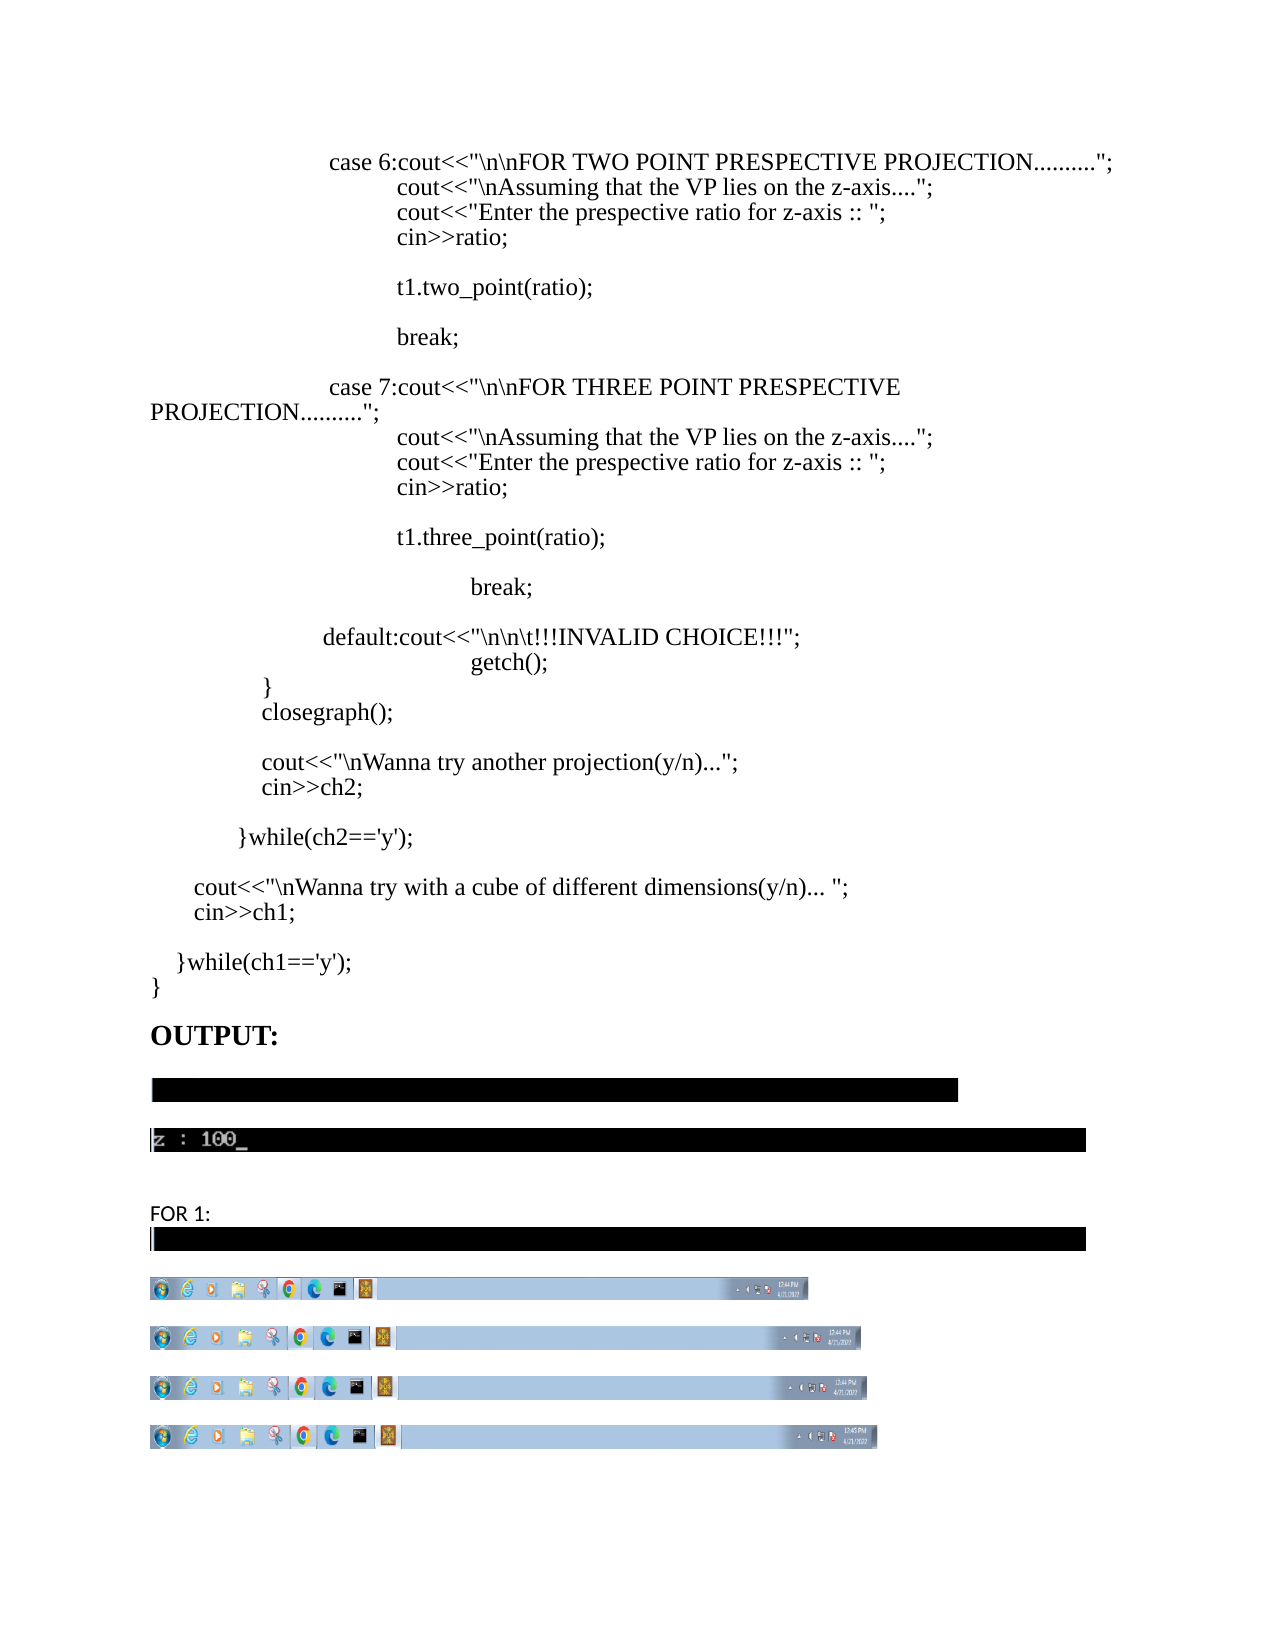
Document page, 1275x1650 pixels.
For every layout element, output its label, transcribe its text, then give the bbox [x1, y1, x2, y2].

text FOR 1: [150, 1199, 1125, 1227]
text }while(ch1=='y'); [150, 950, 1125, 975]
text cin>>ratio; [150, 475, 1125, 500]
text case 6:cout<<"\n\nFOR TWO POINT PRESPECTIVE PROJECTION.........."; [150, 150, 1125, 175]
text default:cout<<"\n\n\t!!!INVALID CHOICE!!!"; [150, 625, 1125, 650]
text cout<<"Enter the prespective ratio for z-axis :: "; [150, 450, 1125, 475]
text OUTPUT: [150, 1025, 1125, 1050]
text } [150, 975, 1125, 1000]
text case 7:cout<<"\n\nFOR THREE POINT PRESPECTIVE PROJECTION.........."; [150, 375, 1125, 425]
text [150, 200, 1125, 225]
text cin>>ch1; [150, 900, 1125, 925]
text } [150, 675, 1125, 700]
text t1.three_point(ratio); [150, 525, 1125, 550]
text cin>>ratio; [150, 225, 1125, 250]
text closegraph(); [150, 700, 1125, 725]
text break; [150, 575, 1125, 600]
text cin>>ch2; [150, 775, 1125, 800]
text cout<<"\nAssuming that the VP lies on the z-axis...."; [150, 425, 1125, 450]
text break; [150, 325, 1125, 350]
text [150, 175, 1125, 200]
text cout<<"\nWanna try with a cube of different dimensions(y/n)... "; [150, 875, 1125, 900]
text t1.two_point(ratio); [150, 275, 1125, 300]
text cout<<"\nWanna try another projection(y/n)..."; [150, 750, 1125, 775]
text getch(); [150, 650, 1125, 675]
text }while(ch2=='y'); [150, 825, 1125, 850]
